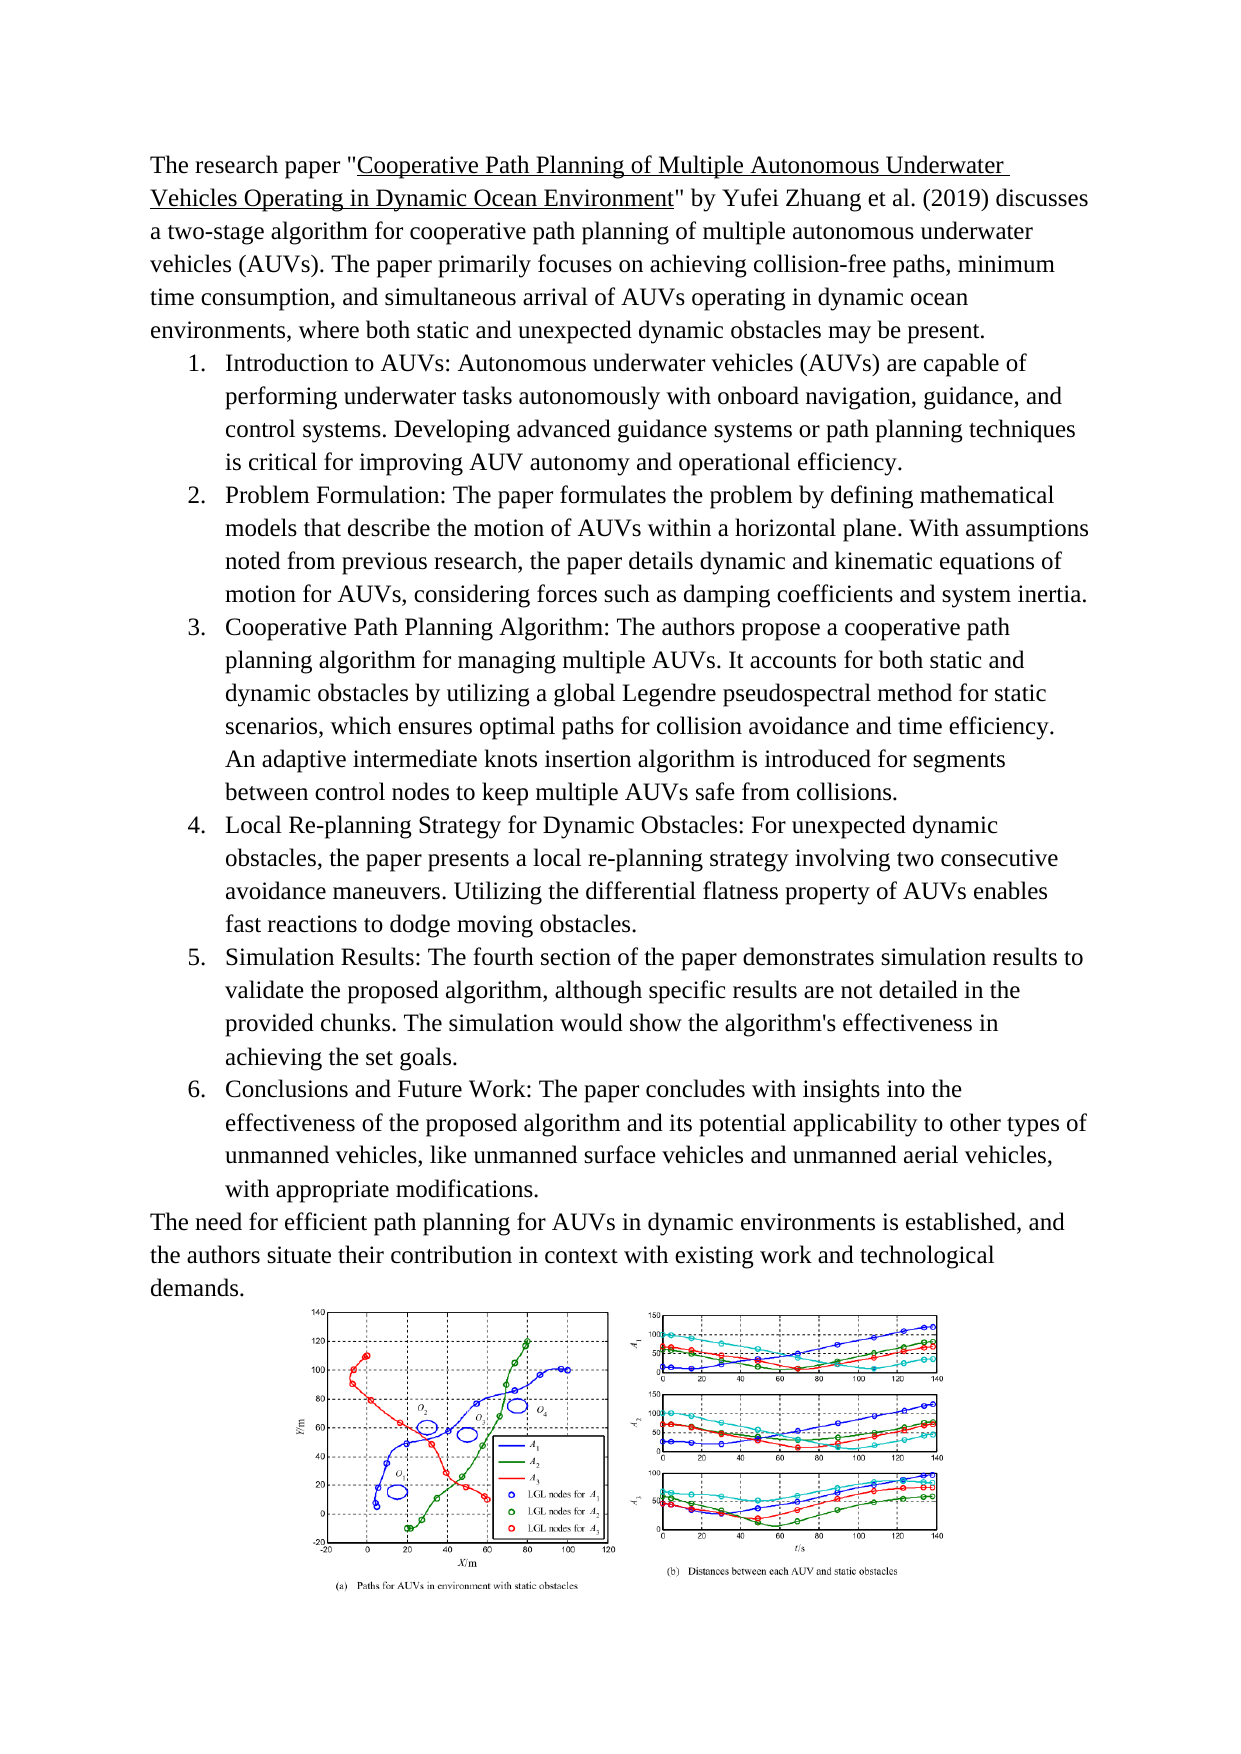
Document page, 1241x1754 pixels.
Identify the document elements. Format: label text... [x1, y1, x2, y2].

list Simulation Results: The fourth section of the paper demonstrates simulation results to validate the proposed algorithm, although specific results are not detailed in the provided chunks. The simulation would show the algorithm's effectiveness in achieving the set goals. [187, 942, 1090, 1070]
picture [294, 1305, 946, 1593]
list Problem Formulation: The paper formulates the problem by defining mathematical models that describe the motion of AUVs within a horizontal plane. With assumptions noted from previous research, the paper details dynamic and kinematic equations of motion for AUVs, considering forces such as damping coefficients and system inertia. [187, 480, 1090, 608]
list Introduction to AUVs: Autonomous underwater vehicles (AUVs) are capable of performing underwater tasks autonomously with onboard navigation, guidance, and control systems. Developing advanced guidance systems or path planning techniques is critical for improving AUV autonomy and operational efficiency. [187, 348, 1090, 476]
text The research paper "Cooperative Path Planning of Multiple Autonomous Underwater Vehicles Operating in Dynamic Ocean Environment" by Yufei Zhuang et al. (2019) discusses a two-stage algorithm for cooperative path planning of multiple autonomous underwater vehicles (AUVs). The paper primarily focuses on achieving collision-free paths, minimum time consumption, and simultaneous arrival of AUVs operating in dynamic ocean environments, where both static and unexpected dynamic obstacles may be present. [150, 150, 1090, 344]
list Cooperative Path Planning Algorithm: The authors propose a cooperative path planning algorithm for managing multiple AUVs. It accounts for both static and dynamic obstacles by utilizing a global Legendre pseudospectral method for static scenarios, which ensures optimal paths for collision avoidance and time efficiency. An adaptive intermediate knots insertion algorithm is introduced for segments between control nodes to keep multiple AUVs safe from collisions. [187, 612, 1090, 806]
list Conclusions and Future Work: The paper concludes with insights into the effectiveness of the proposed algorithm and its potential applicability to other types of unmanned vehicles, like unmanned surface vehicles and unmanned aerial vehicles, with appropriate modifications. [187, 1074, 1090, 1202]
list Local Re-planning Strategy for Dynamic Obstacles: For unexpected dynamic obstacles, the paper presents a local re-planning strategy involving two consecutive avoidance maneuvers. Utilizing the differential flatness property of AUVs enables fast reactions to dodge moving obstacles. [187, 810, 1090, 938]
text The need for efficient path planning for AUVs in dynamic environments is established, and the authors situate their contribution in context with existing work and technological demands. [150, 1207, 1090, 1301]
